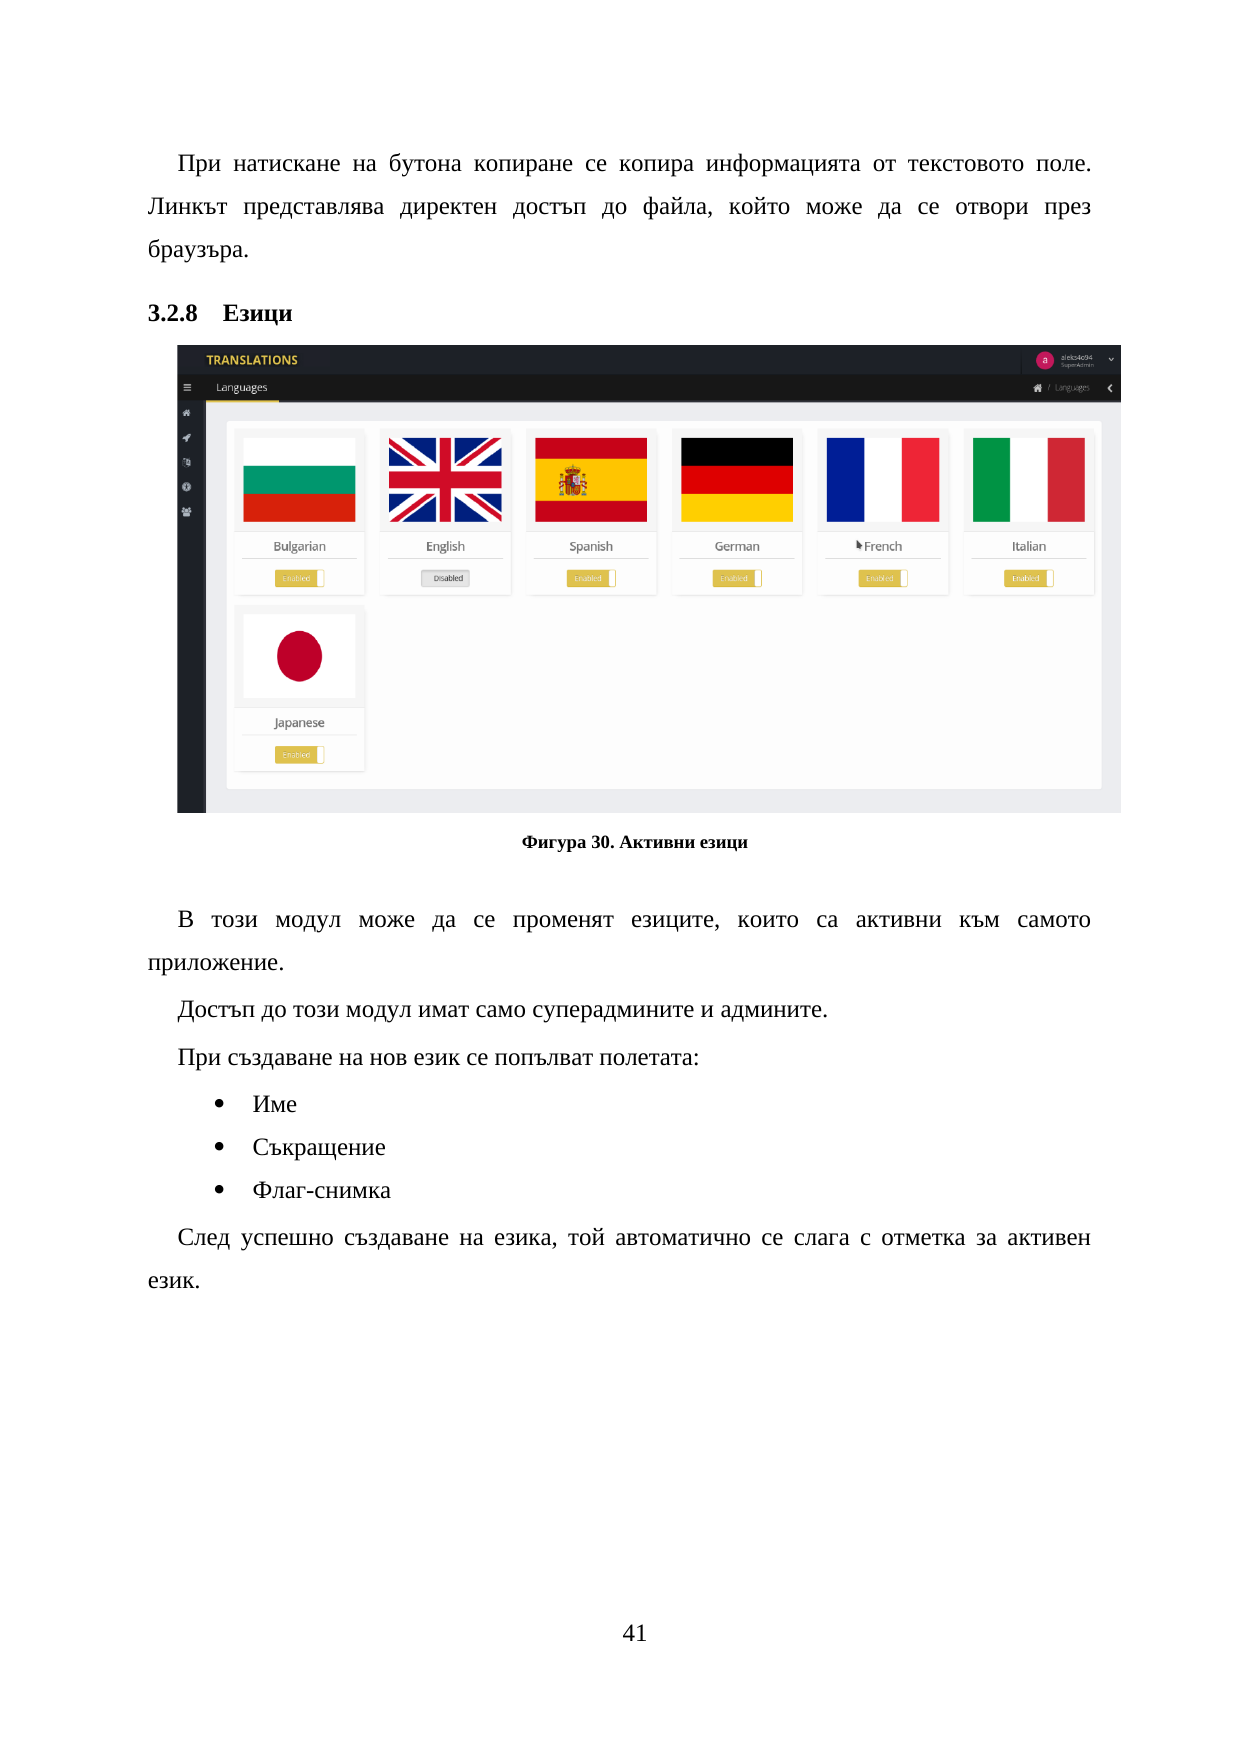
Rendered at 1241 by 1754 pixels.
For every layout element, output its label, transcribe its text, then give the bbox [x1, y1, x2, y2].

subtitle Езици [148, 298, 1093, 327]
list Флаг-снимка [215, 1175, 1093, 1204]
text След успешно създаване на езика, той автоматично се слага с отметка за активен език. [148, 1222, 1093, 1294]
text Фигура 30. Активни езици [148, 831, 1093, 852]
picture [177, 345, 1121, 813]
text При натискане на бутона копиране се копира информацията от текстовото поле. Линкът представлява директен достъп до файла, който може да се отвори през браузъра. [148, 148, 1093, 263]
text В този модул може да се променят езиците, които са активни към самото приложение. [148, 904, 1093, 976]
text Достъп до този модул имат само суперадмините и админите. [148, 994, 1093, 1023]
list Име [215, 1089, 1093, 1118]
text При създаване на нов език се попълват полетата: [148, 1042, 1093, 1070]
list Съкращение [215, 1132, 1093, 1161]
